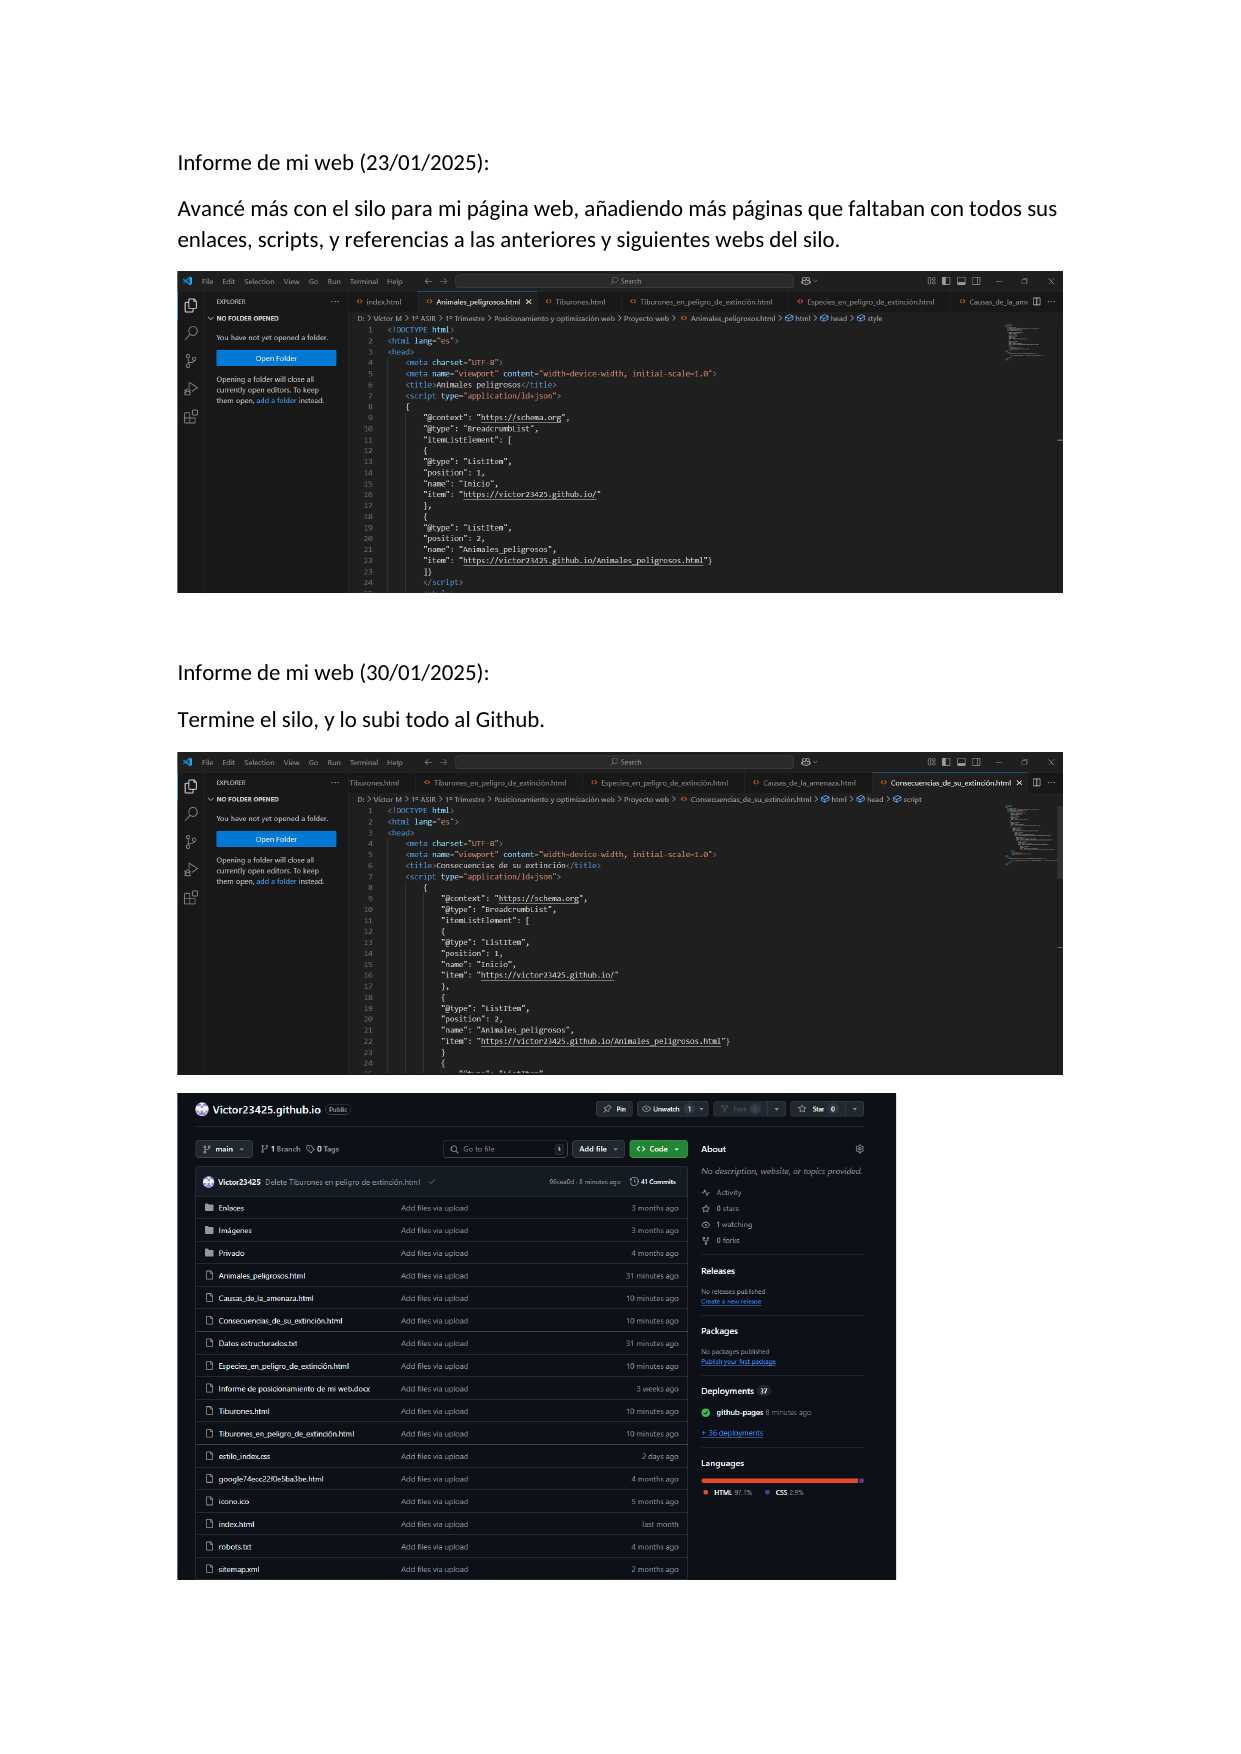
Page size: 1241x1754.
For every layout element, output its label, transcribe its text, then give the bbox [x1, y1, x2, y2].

picture [177, 752, 1063, 1075]
text Informe de mi web (30/01/2025): [177, 658, 1063, 687]
text Avancé más con el silo para mi página web, añadiendo más páginas que faltaban con todos sus enlaces, scripts, y referencias a las anteriores y siguientes webs del silo. [177, 194, 1063, 253]
text Informe de mi web (23/01/2025): [177, 148, 1063, 176]
picture [177, 1093, 897, 1580]
text Termine el silo, y lo subi todo al Github. [177, 705, 1063, 733]
picture [177, 271, 1063, 593]
